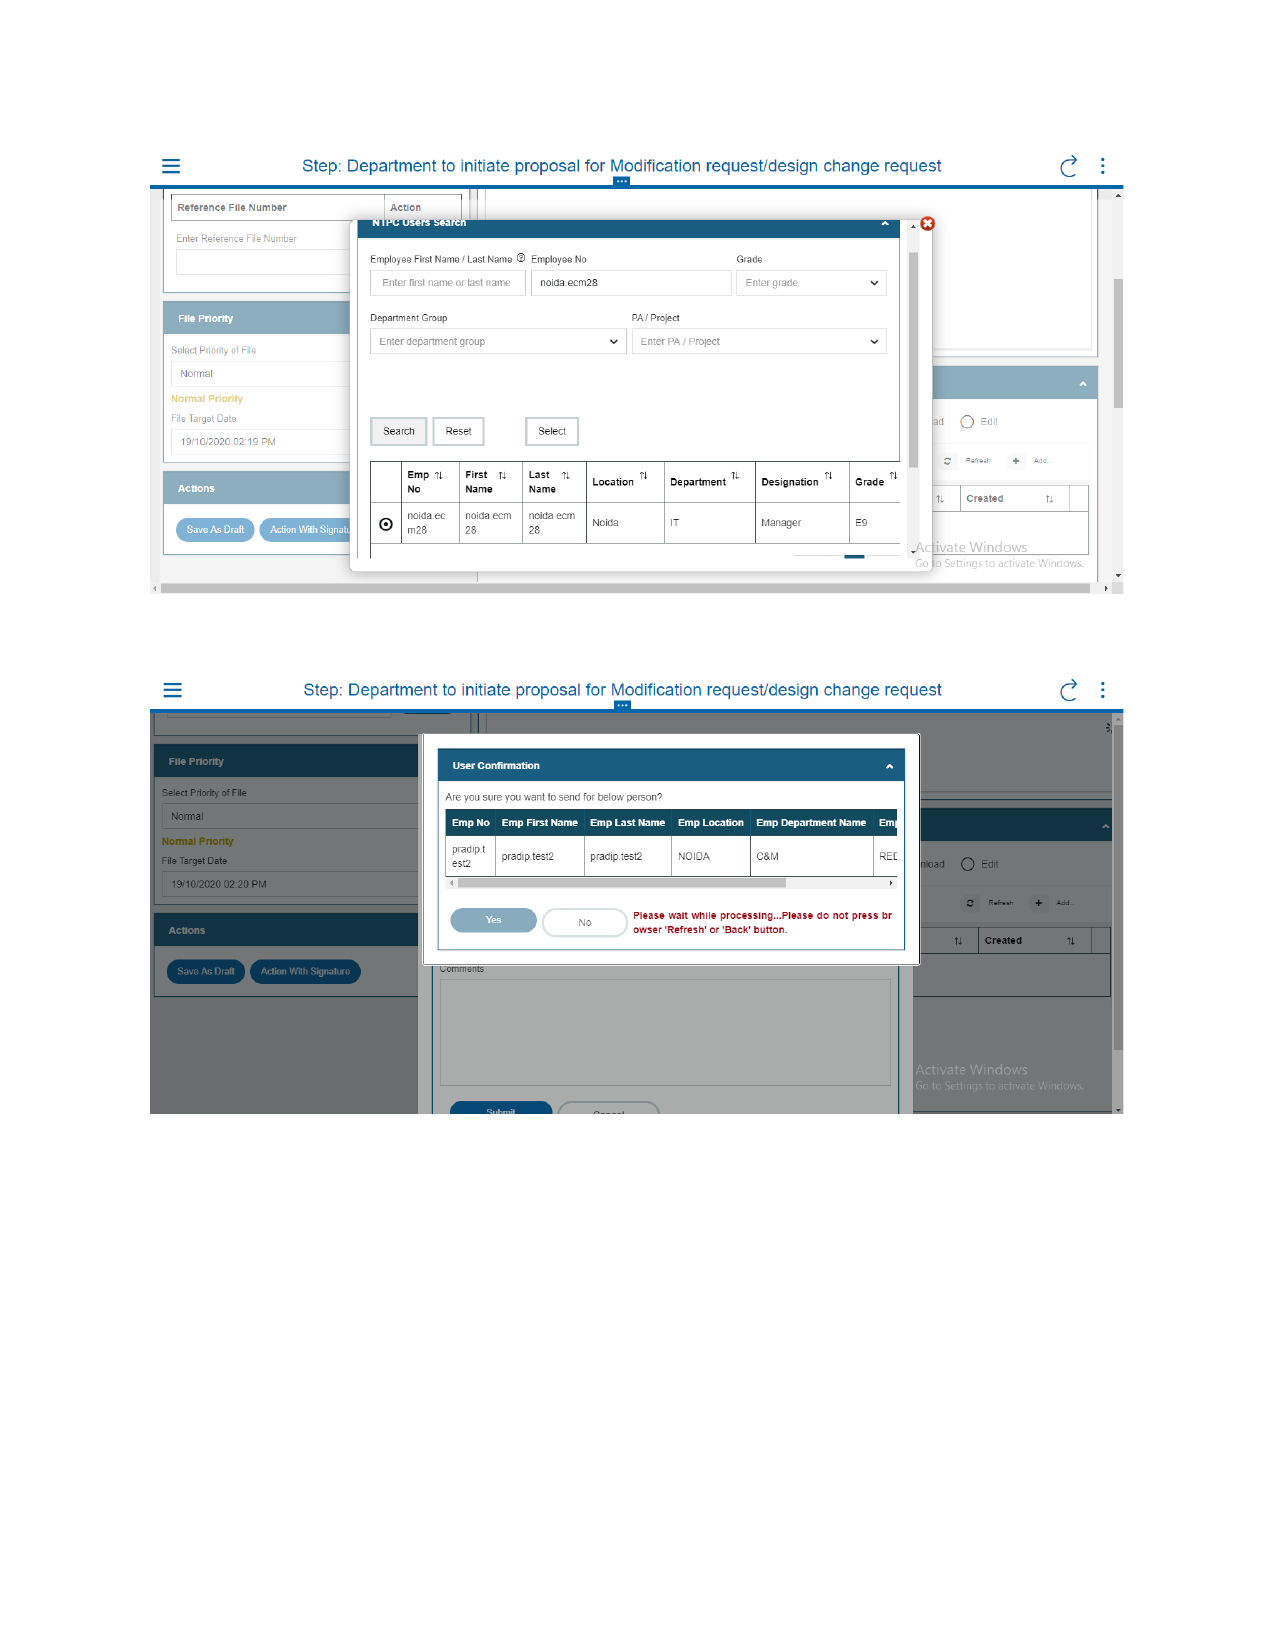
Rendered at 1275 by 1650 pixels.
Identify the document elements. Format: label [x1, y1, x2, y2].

picture [150, 671, 1124, 1114]
picture [150, 150, 1124, 594]
